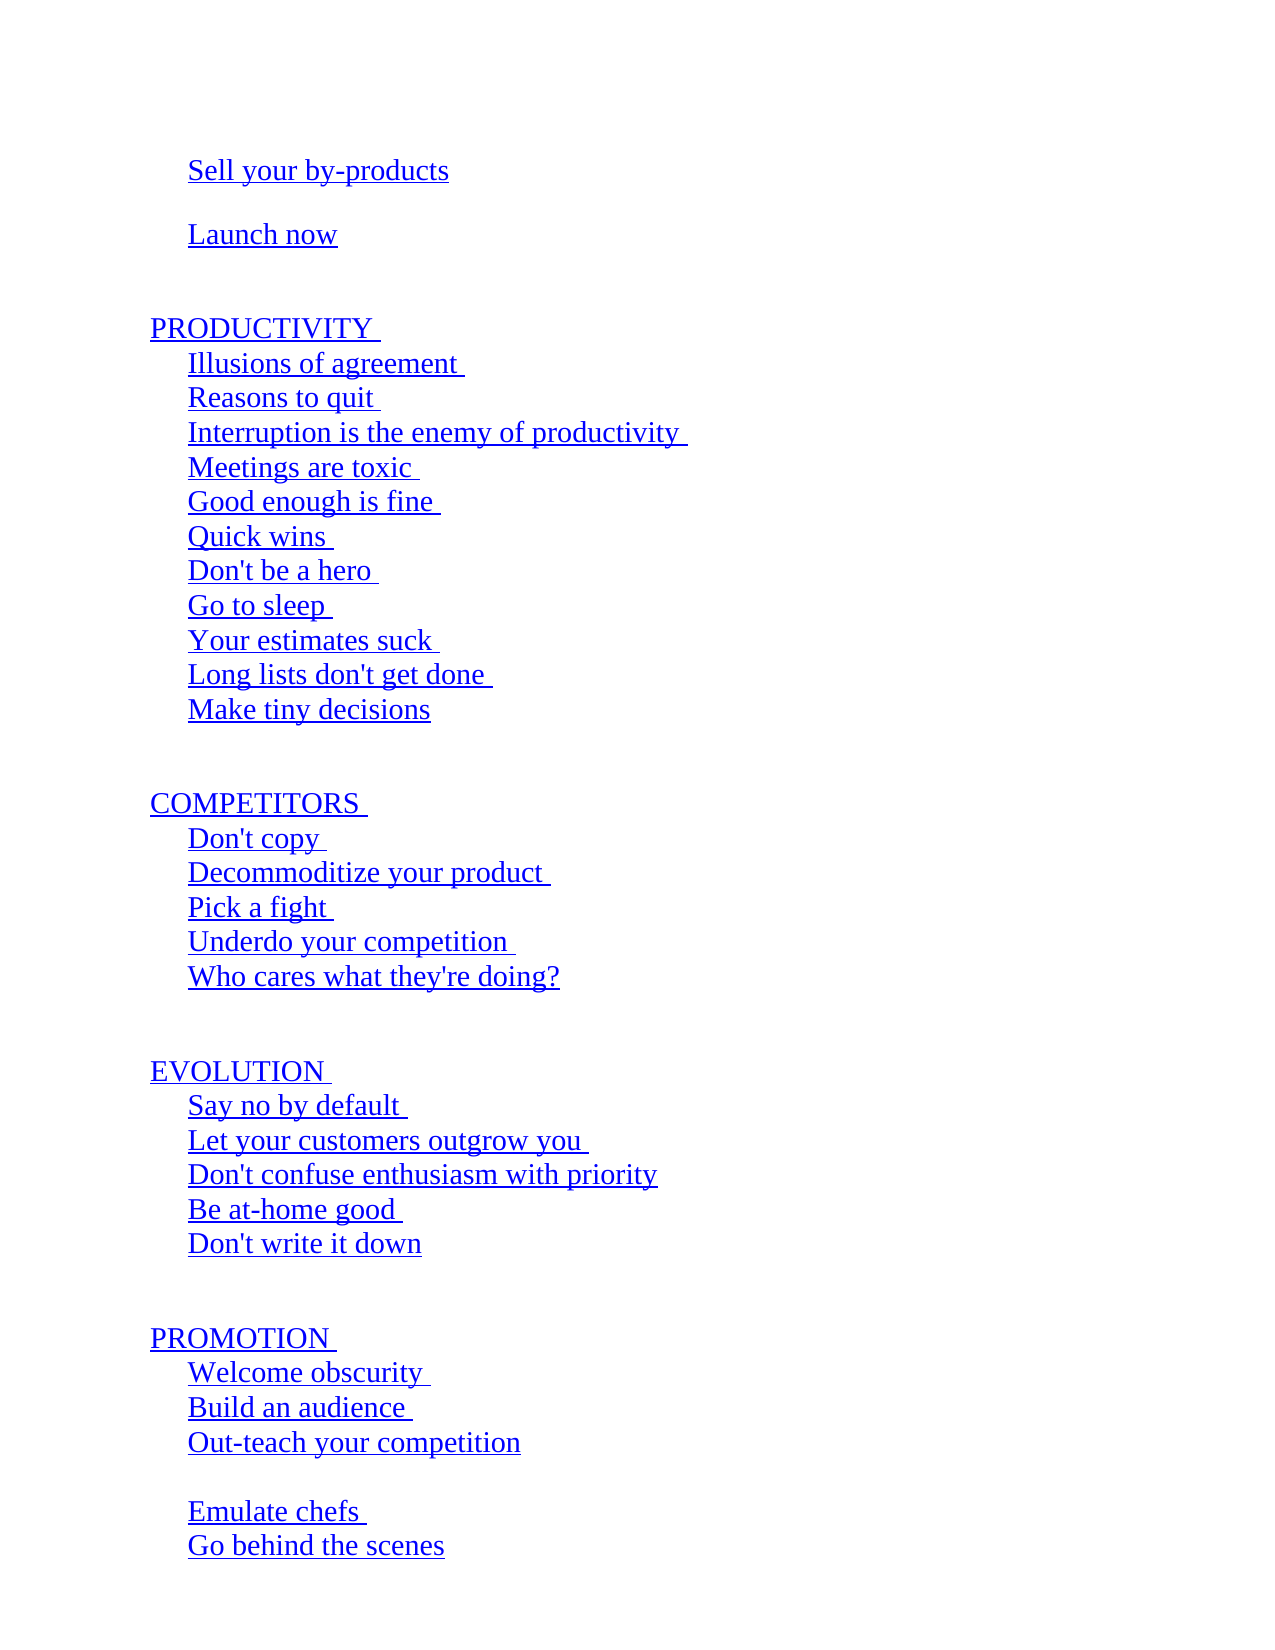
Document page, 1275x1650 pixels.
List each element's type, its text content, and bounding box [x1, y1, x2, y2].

text Sell your by-products Launch now [187, 154, 450, 251]
text EVOLUTION Say no by default Let your customers outgrow you Don't confuse enthusiasm with priority Be at-home good Don't write it down [150, 1053, 660, 1261]
text COMPETITORS Don't copy Decommoditize your product Pick a fight Underdo your competition Who cares what they're doing? [150, 786, 570, 993]
text PRODUCTIVITY Illusions of agreement Reasons to quit Interruption is the enemy of productivity Meetings are toxic Good enough is fine Quick wins Don't be a hero Go to sleep Your estimates suck Long lists don't get done Make tiny decisions [150, 311, 690, 726]
text PROMOTION Welcome obscurity Build an audience Out-teach your competition Emulate chefs Go behind the scenes [150, 1321, 525, 1563]
